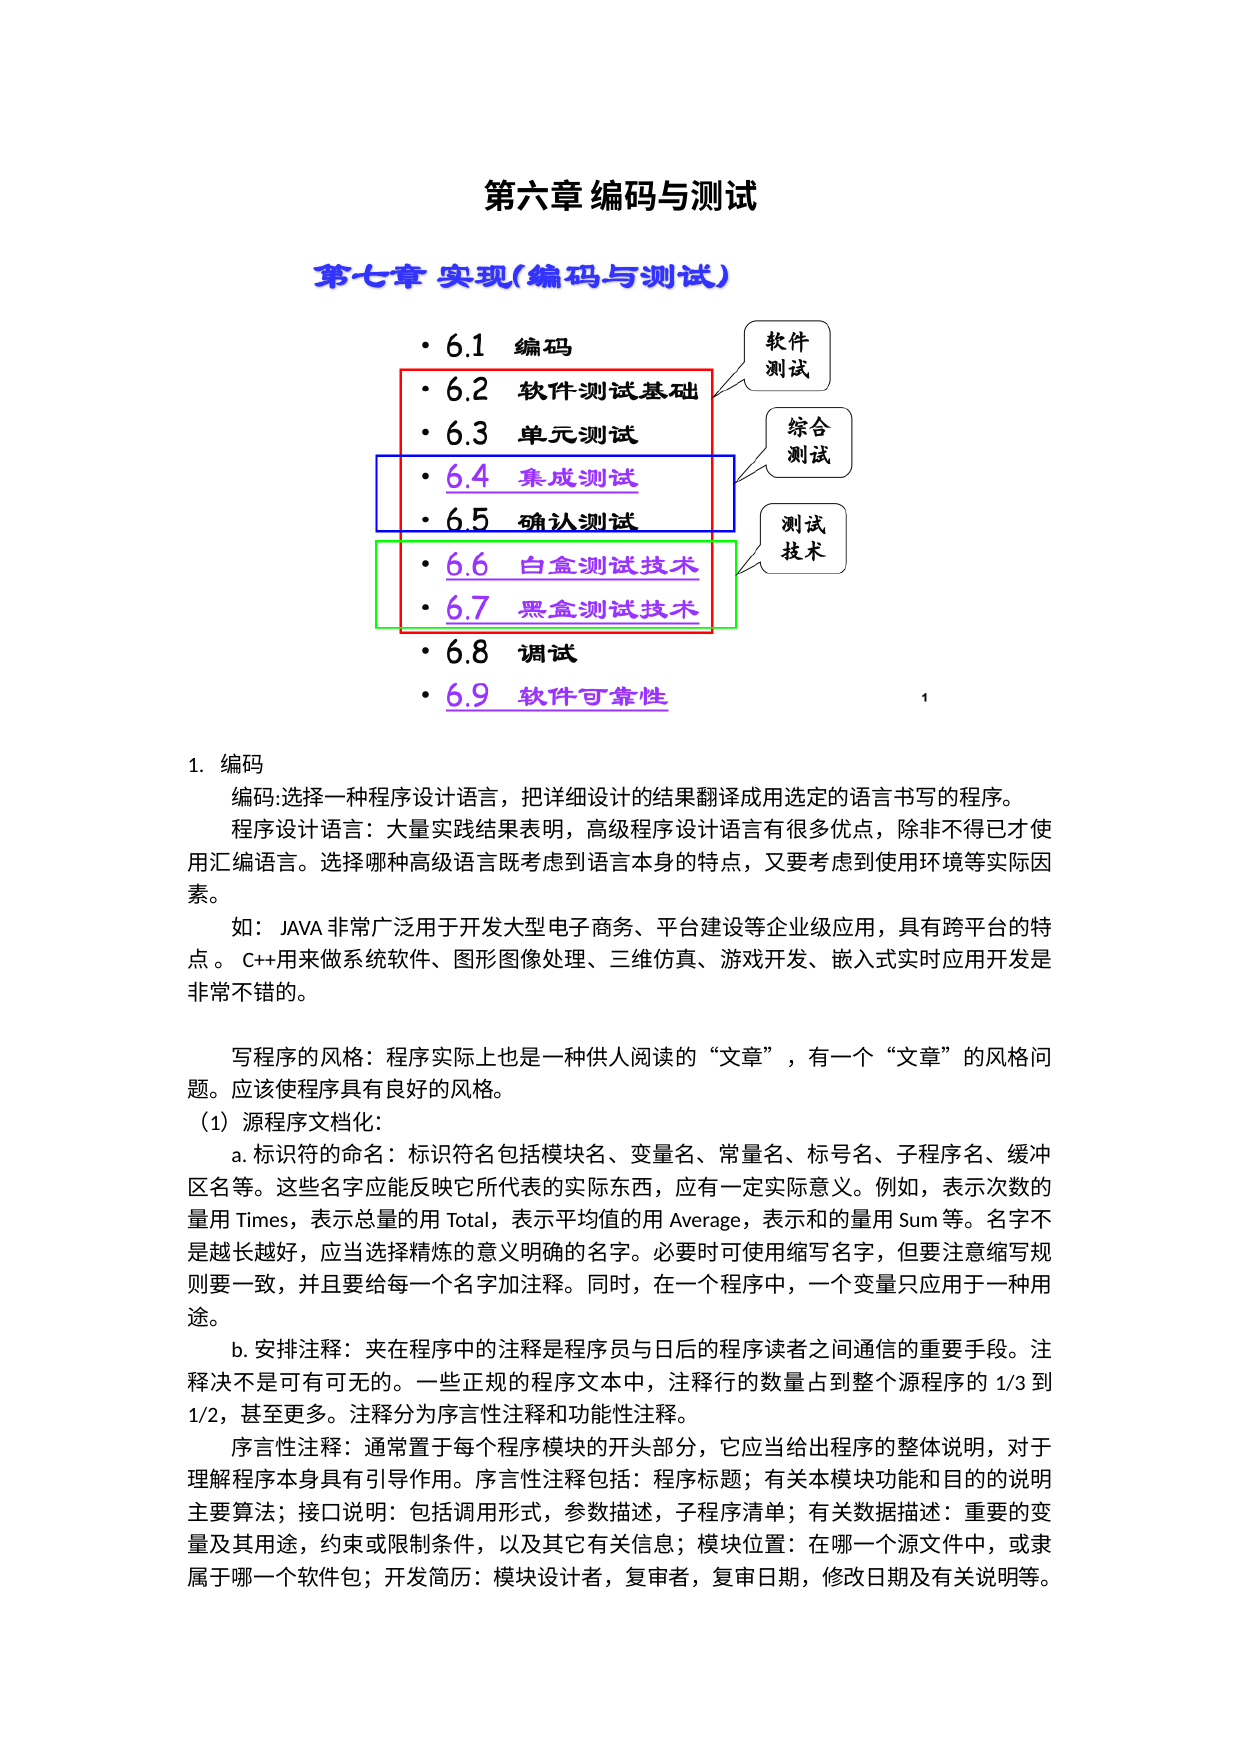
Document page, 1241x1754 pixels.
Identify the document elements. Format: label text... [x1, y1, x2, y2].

list 序言性注释：通常置于每个程序模块的开头部分，它应当给出程序的整体说明，对于理解程序本身具有引导作用。序言性注释包括：程序标题；有关本模块功能和目的的说明；主要算法；接口说明：包括调用形式，参数描述，子程序清单；有关数据描述：重要的变量及其用途，约束或限制条件，以及其它有关信息；模块位置：在哪一个源文件中，或隶属于哪一个软件包；开发简历：模块设计者，复审者，复审日期，修改日期及有关说明等。 [187, 1429, 1053, 1592]
list 程序设计语言：大量实践结果表明，高级程序设计语言有很多优点，除非不得已才使用汇编语言。选择哪种高级语言既考虑到语言本身的特点，又要考虑到使用环境等实际因素。 [187, 812, 1053, 909]
list （1）源程序文档化： [187, 1104, 1053, 1137]
picture [251, 227, 990, 738]
list 写程序的风格：程序实际上也是一种供人阅读的“文章”，有一个“文章”的风格问题。应该使程序具有良好的风格。 [187, 1039, 1053, 1104]
list a. 标识符的命名：标识符名包括模块名、变量名、常量名、标号名、子程序名、缓冲区名等。这些名字应能反映它所代表的实际东西，应有一定实际意义。例如，表示次数的量用Times，表示总量的用Total，表示平均值的用Average，表示和的量用Sum等。名字不是越长越好，应当选择精炼的意义明确的名字。必要时可使用缩写名字，但要注意缩写规则要一致，并且要给每一个名字加注释。同时，在一个程序中，一个变量只应用于一种用途。 [187, 1137, 1053, 1332]
list 编码与测试 [187, 162, 1053, 227]
list 编码:选择一种程序设计语言，把详细设计的结果翻译成用选定的语言书写的程序。 [187, 779, 1053, 812]
list b. 安排注释：夹在程序中的注释是程序员与日后的程序读者之间通信的重要手段。注释决不是可有可无的。一些正规的程序文本中，注释行的数量占到整个源程序的1/3到1/2，甚至更多。注释分为序言性注释和功能性注释。 [187, 1332, 1053, 1429]
list 如： JAVA非常广泛用于开发大型电子商务、平台建设等企业级应用，具有跨平台的特点 。 C++用来做系统软件、图形图像处理、三维仿真、游戏开发、嵌入式实时应用开发是非常不错的。 [187, 909, 1053, 1007]
list 编码 [187, 747, 1053, 779]
